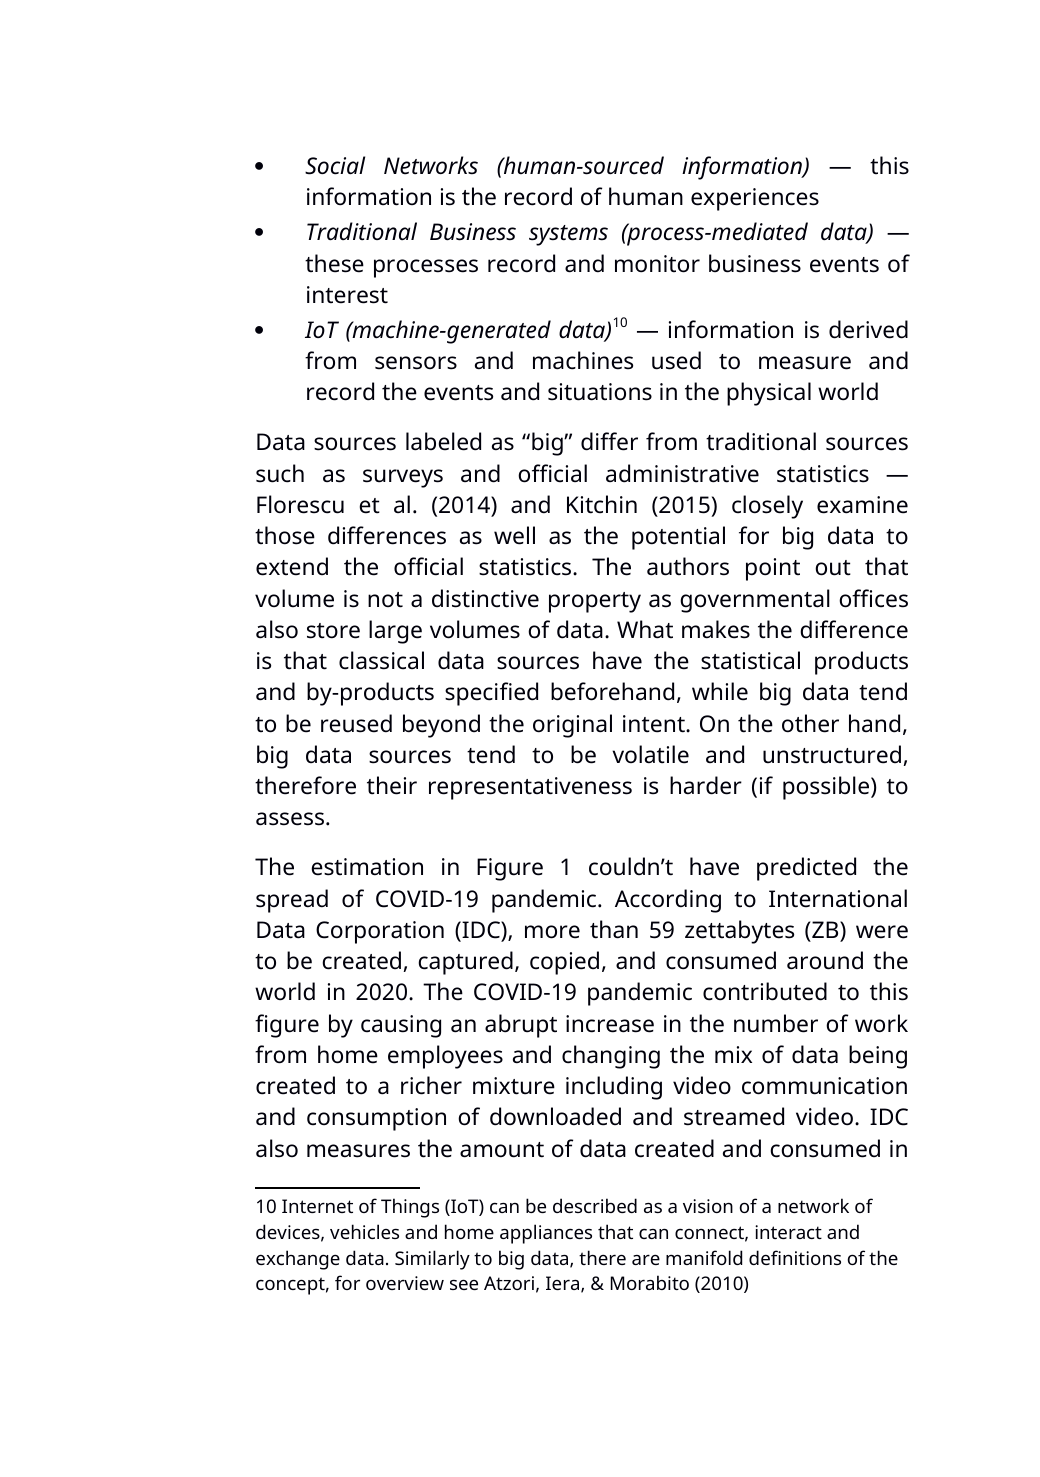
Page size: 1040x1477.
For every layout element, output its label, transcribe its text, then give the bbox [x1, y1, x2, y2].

list IoT (machine-generated data) — information is derived from sensors and machines used to measure and record the events and situations in the physical world [255, 314, 910, 407]
list Traditional Business systems (process-mediated data) — these processes record and monitor business events of interest [255, 216, 910, 310]
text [255, 851, 910, 1164]
text Data sources labeled as “big” differ from traditional sources such as surveys and official administrative statistics — Florescu et al. (2014) and Kitchin (2015) closely examine those differences as well as the potential for big data to extend the official statistics. The authors point out that volume is not a distinctive property as governmental offices also store large volumes of data. What makes the difference is that classical data sources have the statistical products and by-products specified beforehand, while big data tend to be reused beyond the original intent. On the other hand, big data sources tend to be volatile and unstructured, therefore their representativeness is harder (if possible) to assess. [255, 426, 910, 832]
list Social Networks (human-sourced information) — this information is the record of human experiences [255, 150, 910, 212]
